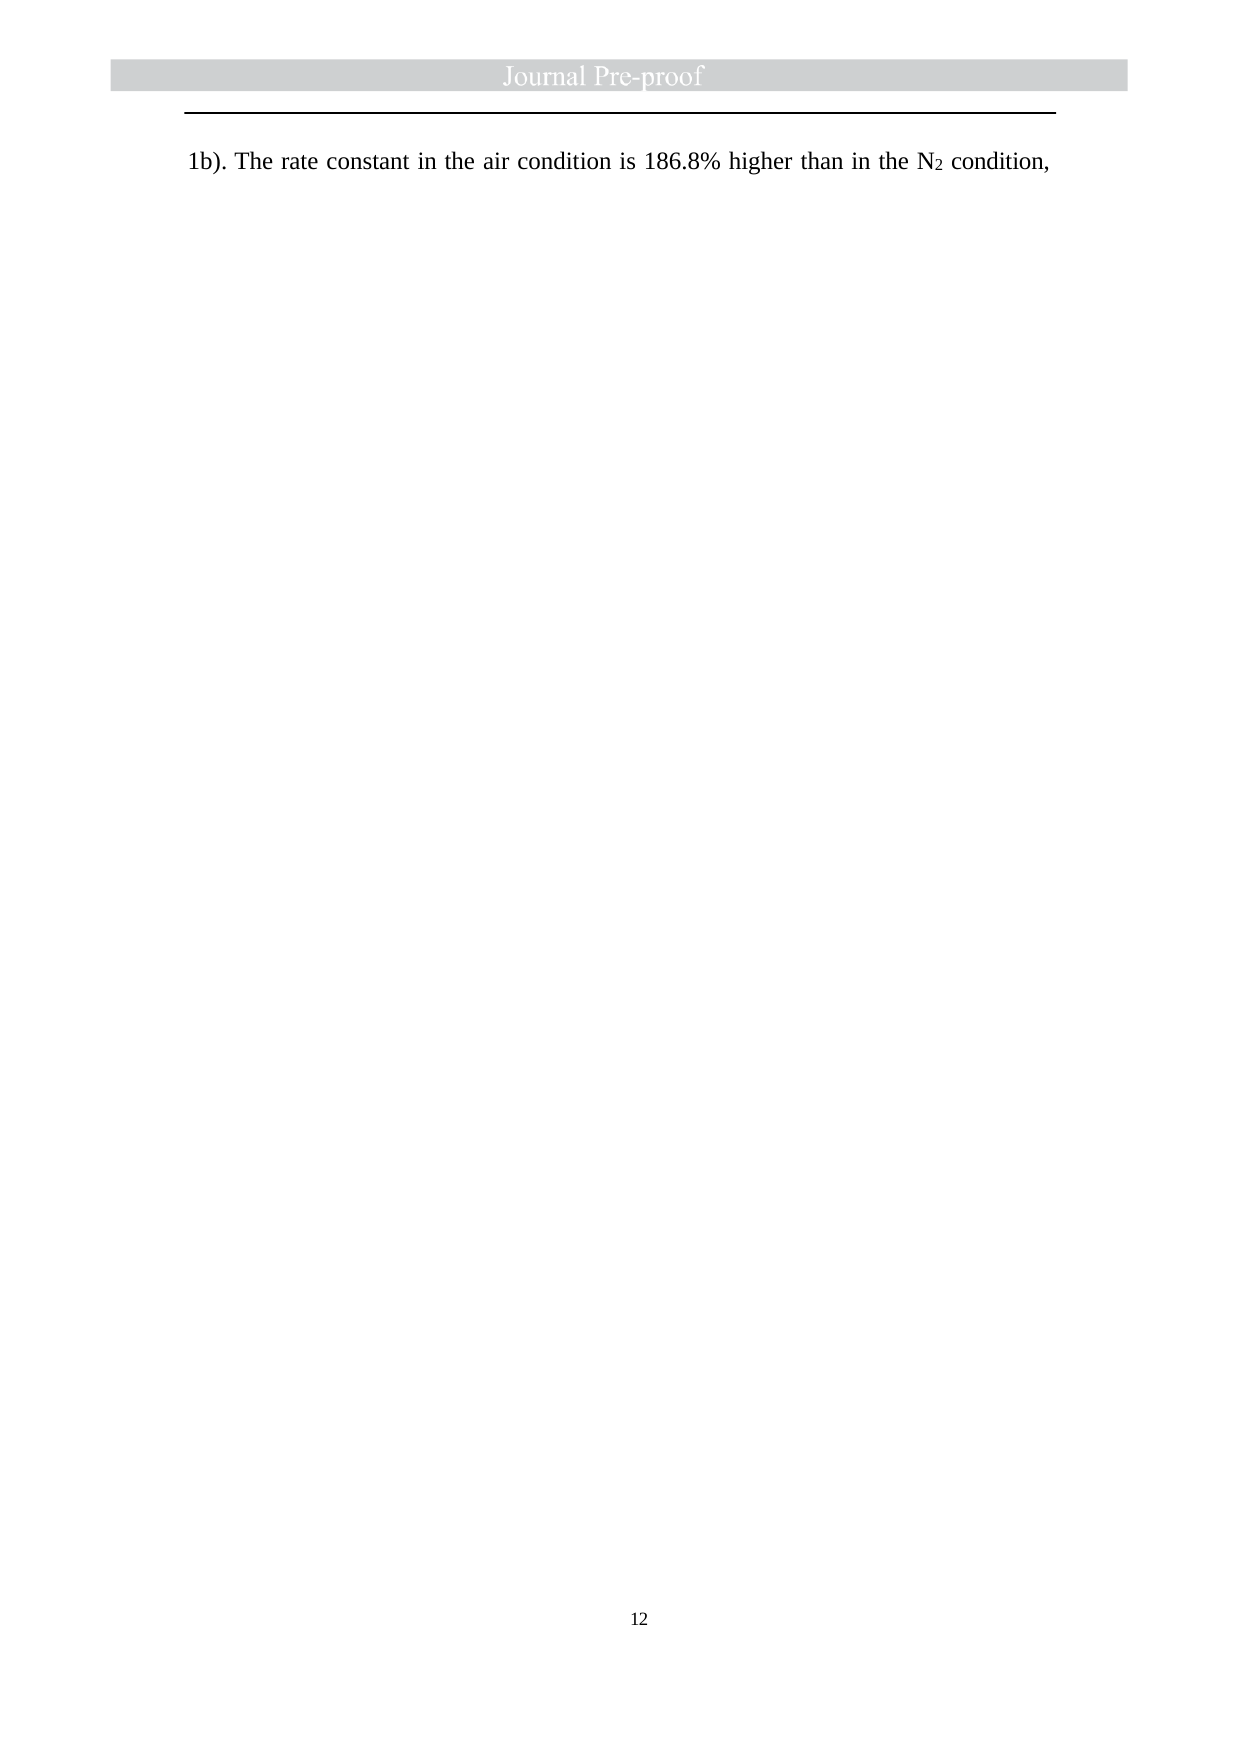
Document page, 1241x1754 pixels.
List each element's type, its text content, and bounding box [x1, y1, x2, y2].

picture [503, 65, 705, 91]
text 1b). The rate constant in the air condition is 186.8% higher than in the N2 condition, [187, 146, 1071, 176]
